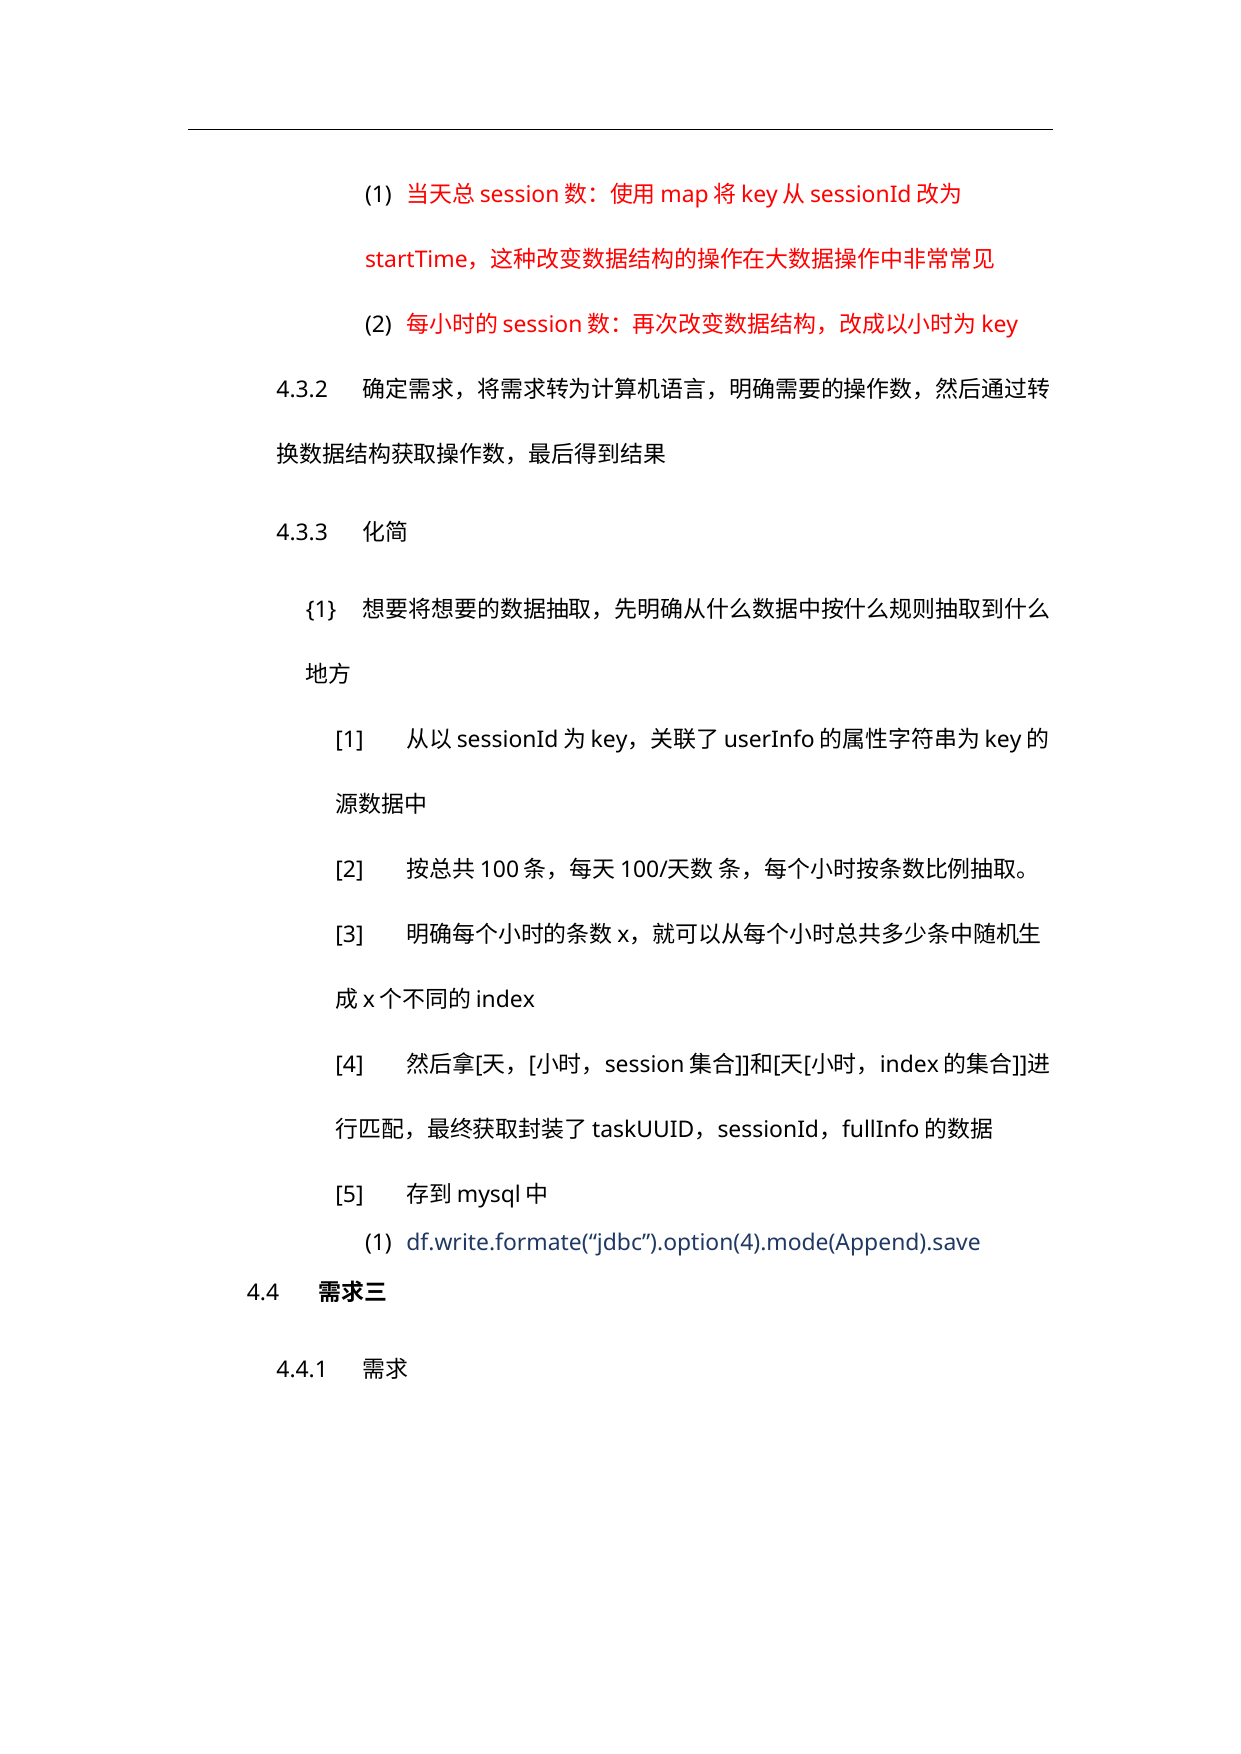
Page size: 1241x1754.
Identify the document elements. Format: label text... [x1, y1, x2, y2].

subtitle 想要将想要的数据抽取，先明确从什么数据中按什么规则抽取到什么地方 [306, 575, 1053, 705]
subtitle 需求 [276, 1335, 1053, 1400]
subtitle 然后拿[天，[小时，session集合]]和[天[小时，index的集合]]进行匹配，最终获取封装了taskUUID，sessionId，fullInfo的数据 [335, 1030, 1053, 1160]
subtitle df.write.formate(“jdbc”).option(4).mode(Append).save [365, 1225, 1053, 1257]
subtitle 当天总session数：使用map将key从sessionId改为startTime，这种改变数据结构的操作在大数据操作中非常常见 [365, 160, 1053, 290]
subtitle 从以sessionId为key，关联了userInfo的属性字符串为key的源数据中 [335, 705, 1053, 835]
subtitle 每小时的session数：再次改变数据结构，改成以小时为key [365, 290, 1053, 355]
subtitle 按总共100条，每天100/天数 条，每个小时按条数比例抽取。 [335, 835, 1053, 900]
subtitle 存到mysql中 [335, 1160, 1053, 1225]
subtitle 确定需求，将需求转为计算机语言，明确需要的操作数，然后通过转换数据结构获取操作数，最后得到结果 [276, 355, 1053, 485]
subtitle 明确每个小时的条数x，就可以从每个小时总共多少条中随机生成x个不同的index [335, 900, 1053, 1030]
subtitle 需求三 [247, 1257, 1053, 1322]
subtitle 化简 [276, 497, 1053, 562]
